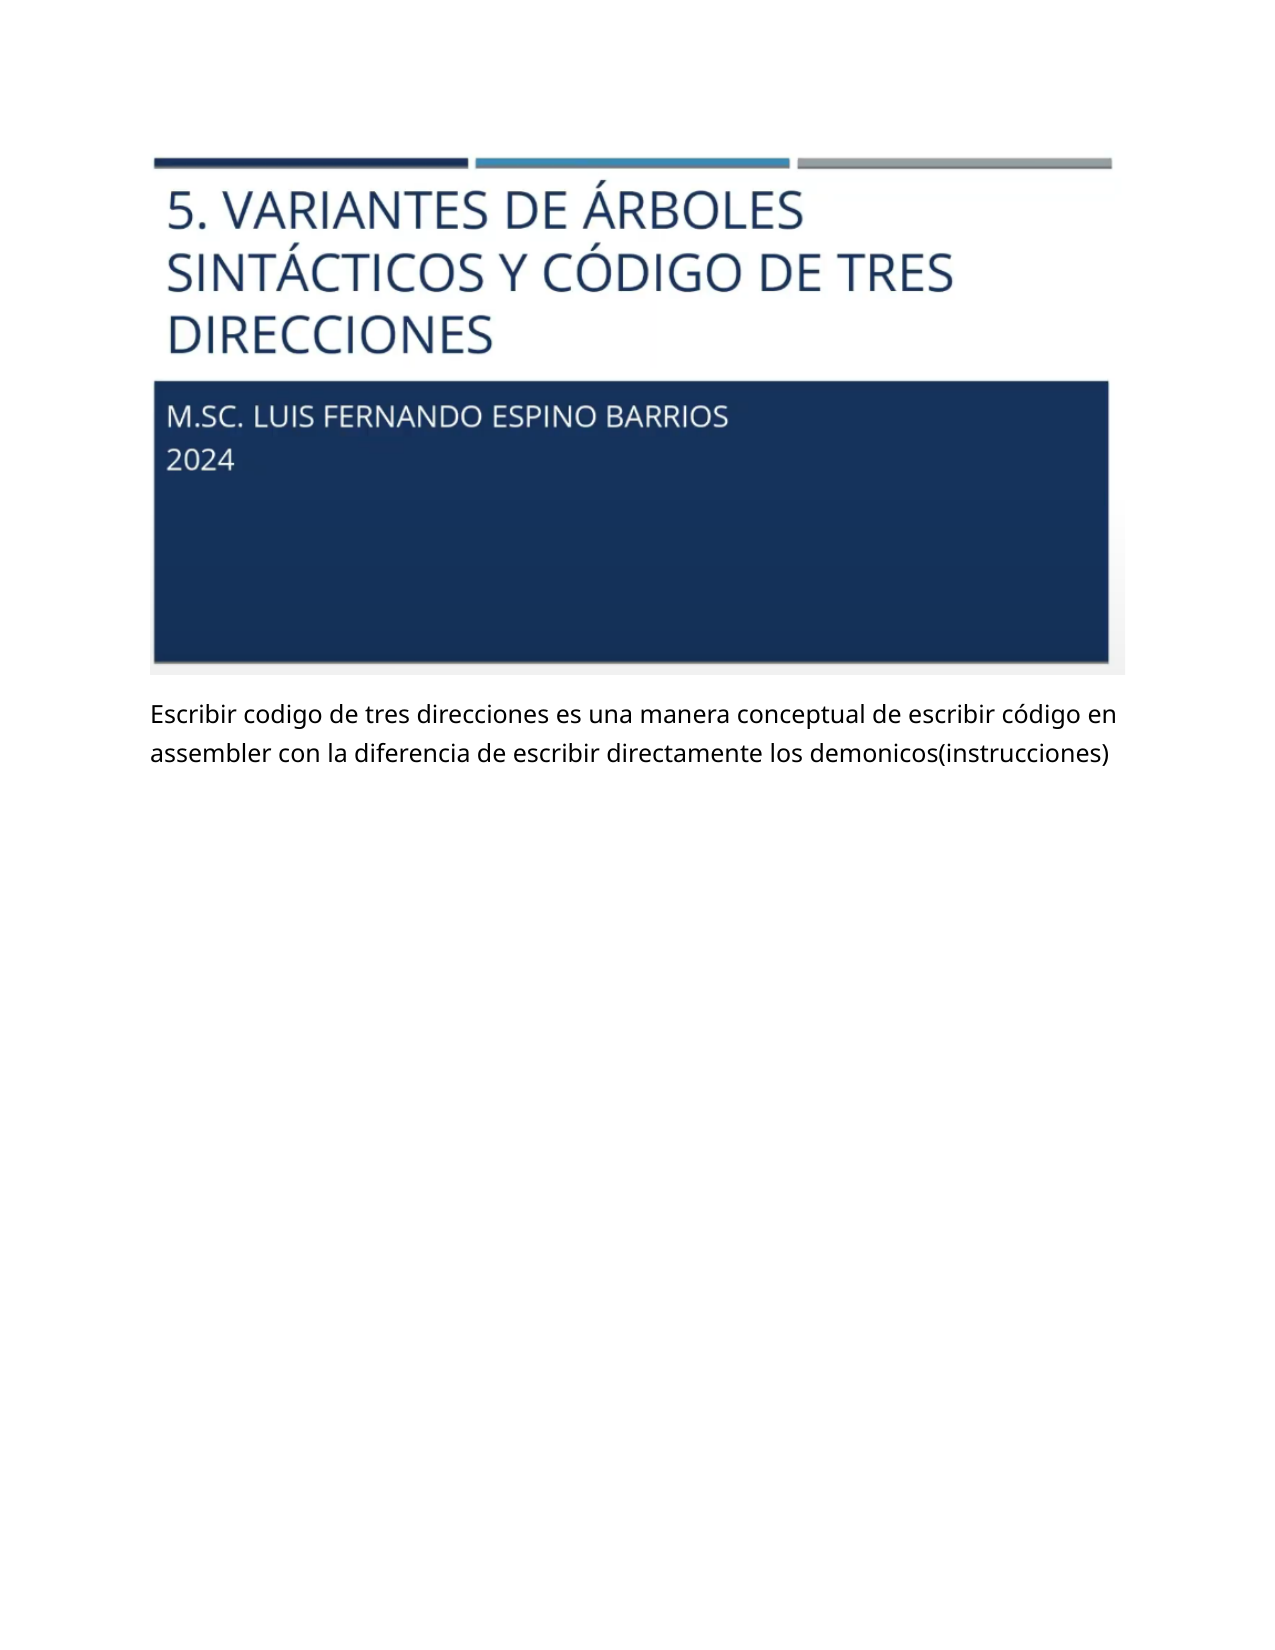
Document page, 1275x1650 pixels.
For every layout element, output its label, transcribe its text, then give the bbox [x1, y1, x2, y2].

picture [150, 150, 1125, 675]
text Escribir codigo de tres direcciones es una manera conceptual de escribir código en assembler con la diferencia de escribir directamente los demonicos(instrucciones) [150, 696, 1125, 769]
